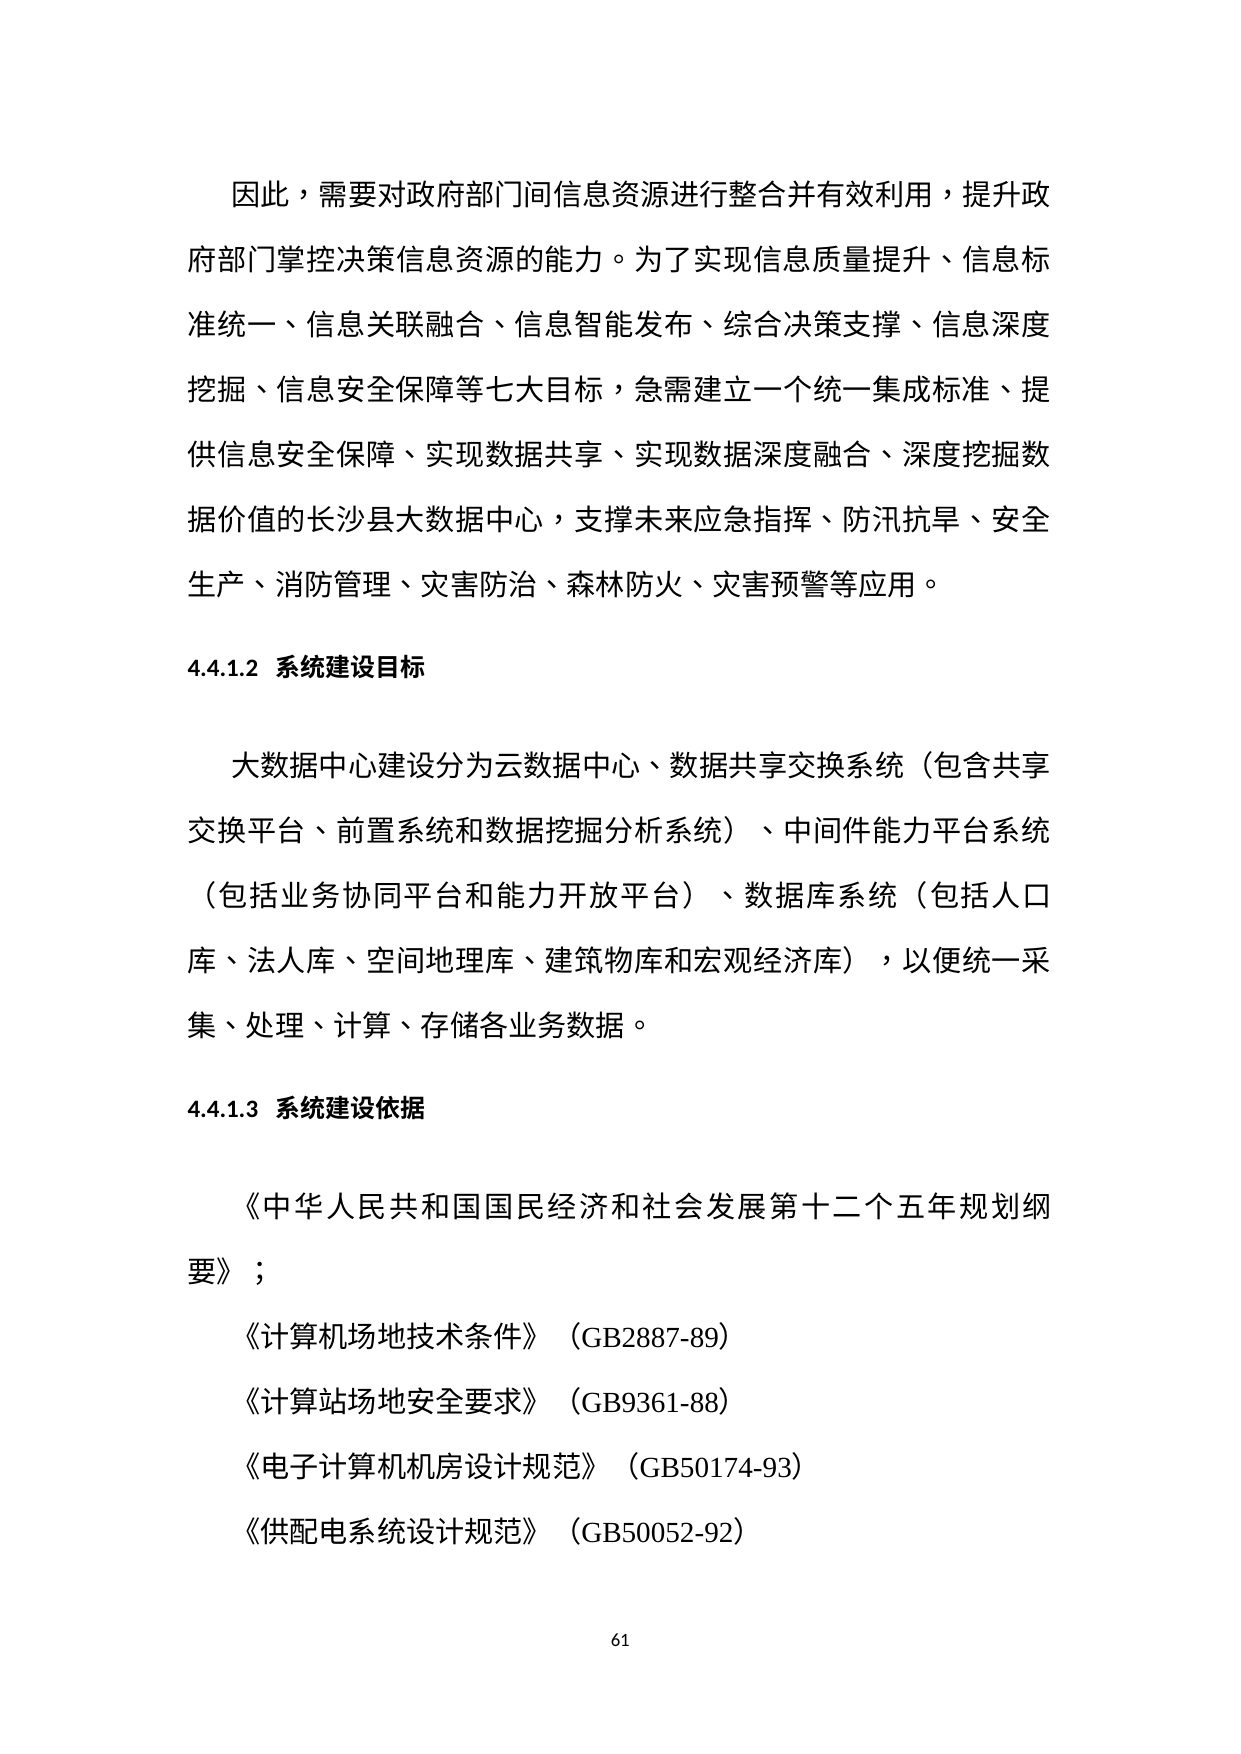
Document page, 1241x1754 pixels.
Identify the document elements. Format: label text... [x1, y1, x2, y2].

text 《供配电系统设计规范》（GB50052-92） [187, 1498, 1053, 1563]
text 因此，需要对政府部门间信息资源进行整合并有效利用，提升政府部门掌控决策信息资源的能力。为了实现信息质量提升、信息标准统一、信息关联融合、信息智能发布、综合决策支撑、信息深度挖掘、信息安全保障等七大目标，急需建立一个统一集成标准、提供信息安全保障、实现数据共享、实现数据深度融合、深度挖掘数据价值的长沙县大数据中心，支撑未来应急指挥、防汛抗旱、安全生产、消防管理、灾害防治、森林防火、灾害预警等应用。 [187, 162, 1053, 617]
text 《电子计算机机房设计规范》（GB50174-93） [187, 1433, 1053, 1498]
subtitle 系统建设目标 [187, 633, 1053, 698]
subtitle 系统建设依据 [187, 1074, 1053, 1139]
text 《计算站场地安全要求》（GB9361-88） [187, 1368, 1053, 1433]
text 《中华人民共和国国民经济和社会发展第十二个五年规划纲要》； [187, 1173, 1053, 1303]
text 《计算机场地技术条件》（GB2887-89） [187, 1303, 1053, 1368]
text 大数据中心建设分为云数据中心、数据共享交换系统（包含共享交换平台、前置系统和数据挖掘分析系统）、中间件能力平台系统（包括业务协同平台和能力开放平台）、数据库系统（包括人口库、法人库、空间地理库、建筑物库和宏观经济库），以便统一采集、处理、计算、存储各业务数据。 [187, 733, 1053, 1058]
